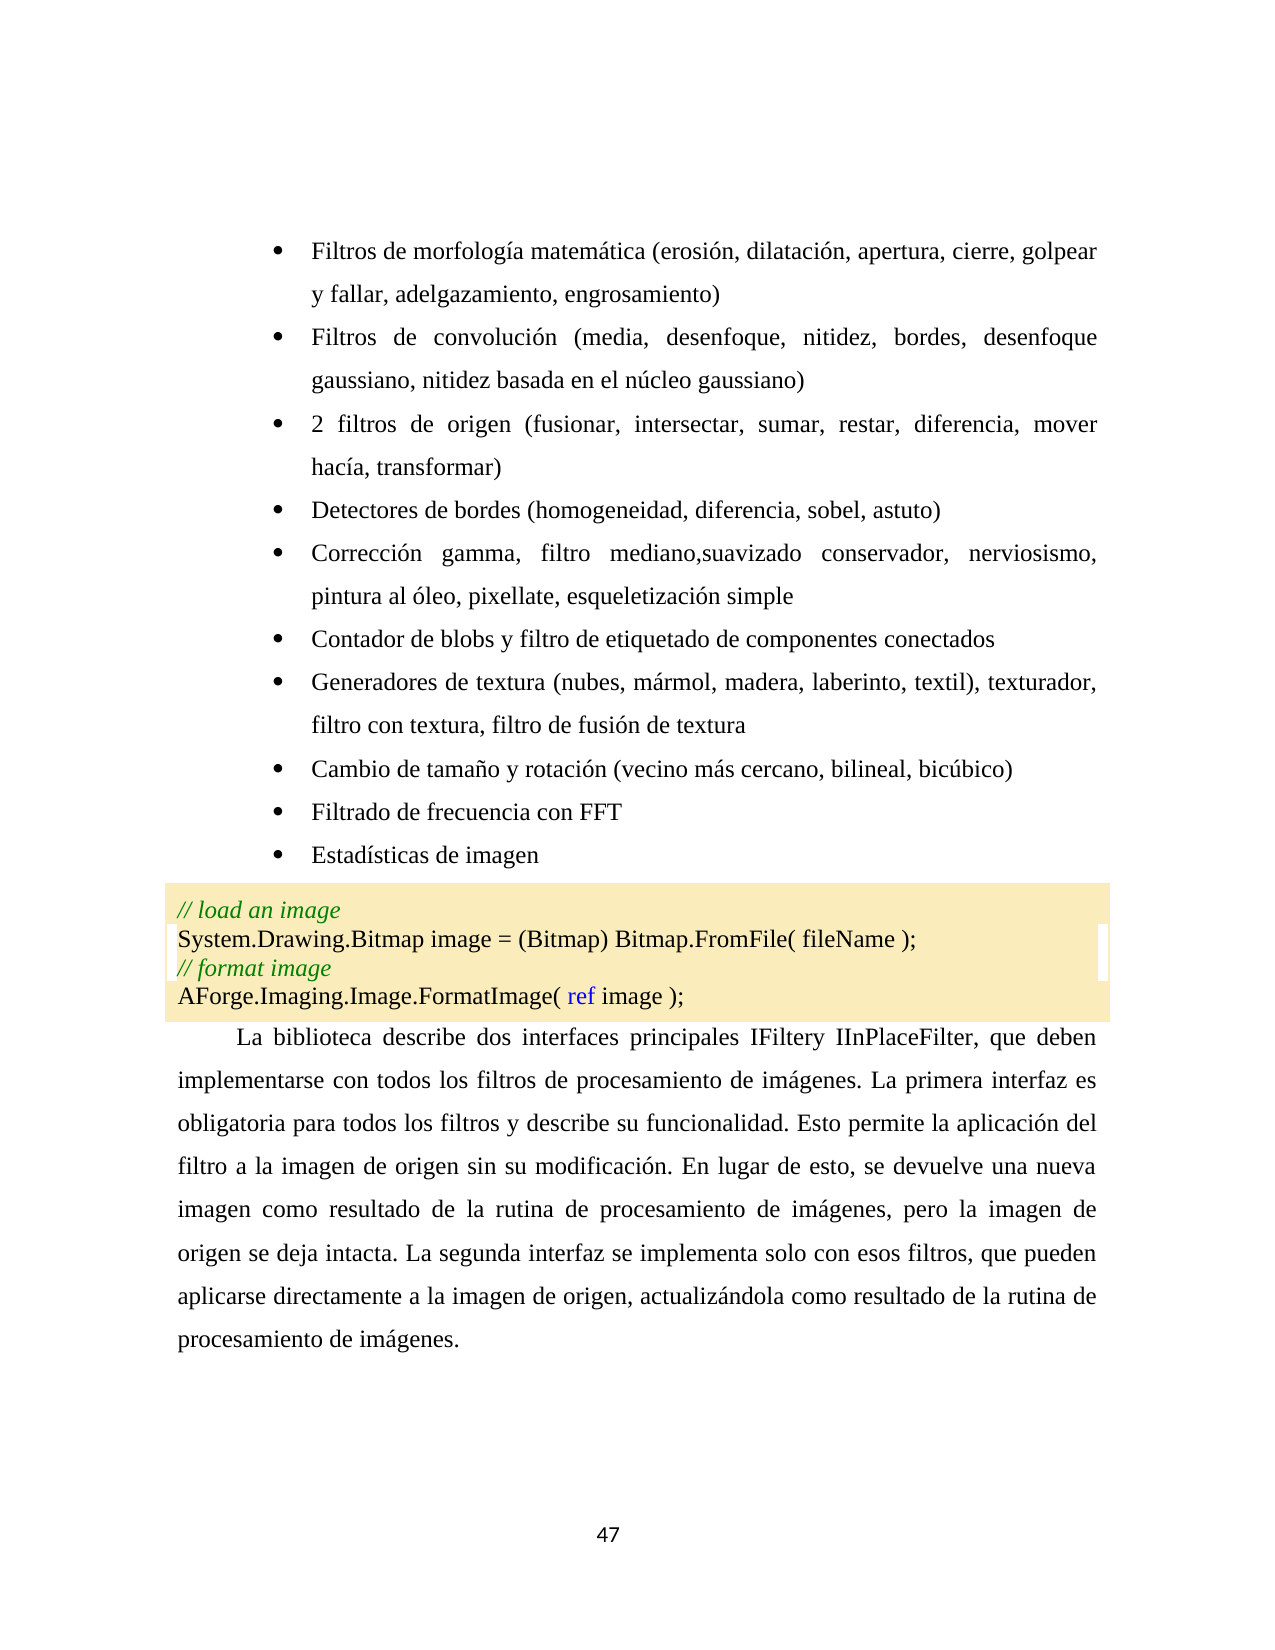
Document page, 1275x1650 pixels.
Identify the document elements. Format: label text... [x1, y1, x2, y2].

list 2 filtros de origen (fusionar, intersectar, sumar, restar, diferencia, mover hacía, transformar) [274, 409, 1098, 481]
text System.Drawing.Bitmap image = (Bitmap) Bitmap.FromFile( fileName ); [177, 924, 1098, 953]
list Filtrado de frecuencia con FFT [274, 797, 1098, 826]
list Cambio de tamaño y rotación (vecino más cercano, bilineal, bicúbico) [274, 754, 1098, 782]
list Detectores de bordes (homogeneidad, diferencia, sobel, astuto) [274, 495, 1098, 524]
list Generadores de textura (nubes, mármol, madera, laberinto, textil), texturador, filtro con textura, filtro de fusión de textura [274, 667, 1098, 739]
text AForge.Imaging.Image.FormatImage( ref image ); [167, 969, 1108, 1020]
text // load an image [167, 885, 1108, 924]
text La biblioteca describe dos interfaces principales IFiltery IInPlaceFilter, que deben implementarse con todos los filtros de procesamiento de imágenes. La primera interfaz es obligatoria para todos los filtros y describe su funcionalidad. Esto permite la aplicación del filtro a la imagen de origen sin su modificación. En lugar de esto, se devuelve una nueva imagen como resultado de la rutina de procesamiento de imágenes, pero la imagen de origen se deja intacta. La segunda interfaz se implementa solo con esos filtros, que pueden aplicarse directamente a la imagen de origen, actualizándola como resultado de la rutina de procesamiento de imágenes. [177, 1022, 1098, 1353]
list Estadísticas de imagen [274, 840, 1098, 869]
list Contador de blobs y filtro de etiquetado de componentes conectados [274, 624, 1098, 653]
text // format image [177, 953, 1098, 969]
list Filtros de morfología matemática (erosión, dilatación, apertura, cierre, golpear y fallar, adelgazamiento, engrosamiento) [274, 236, 1098, 308]
list Filtros de convolución (media, desenfoque, nitidez, bordes, desenfoque gaussiano, nitidez basada en el núcleo gaussiano) [274, 322, 1098, 394]
list Corrección gamma, filtro mediano,suavizado conservador, nerviosismo, pintura al óleo, pixellate, esqueletización simple [274, 538, 1098, 610]
